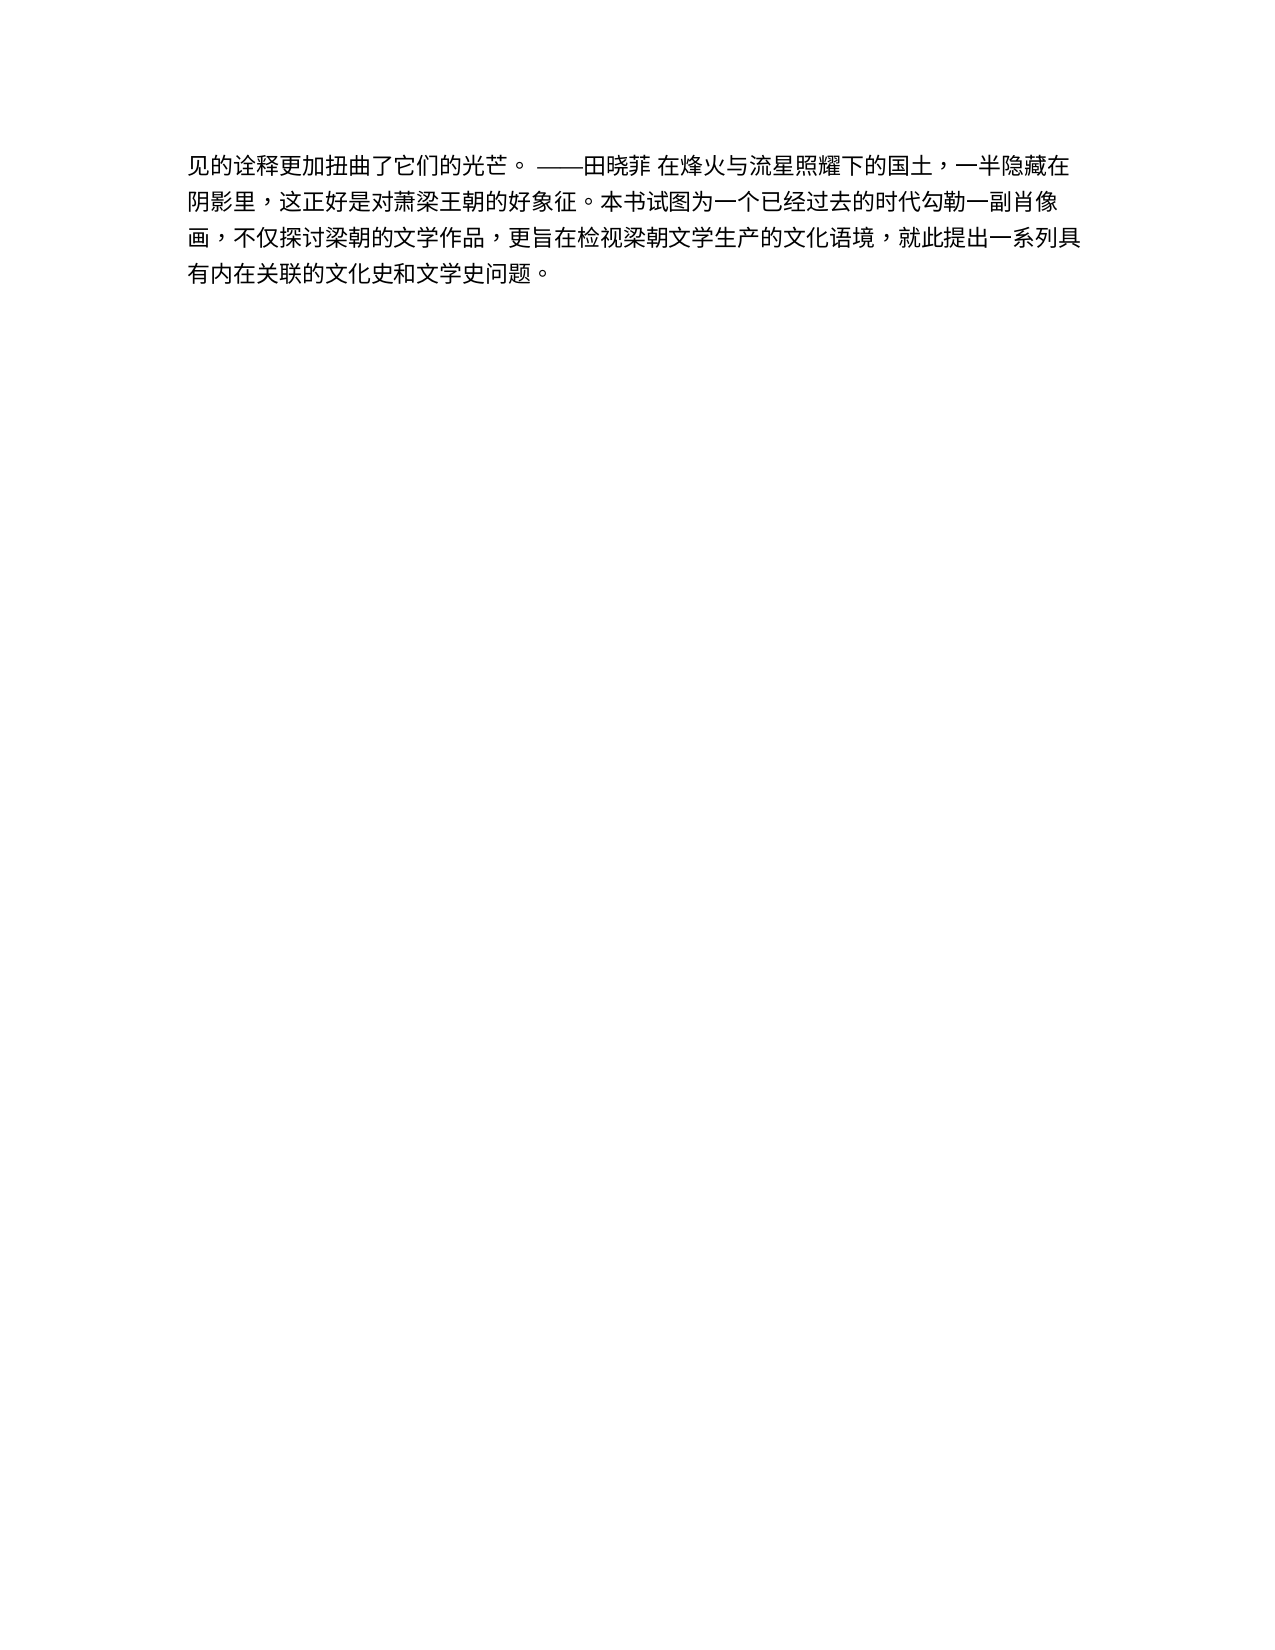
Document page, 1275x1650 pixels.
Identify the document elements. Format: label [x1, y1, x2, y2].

text [187, 150, 1087, 289]
